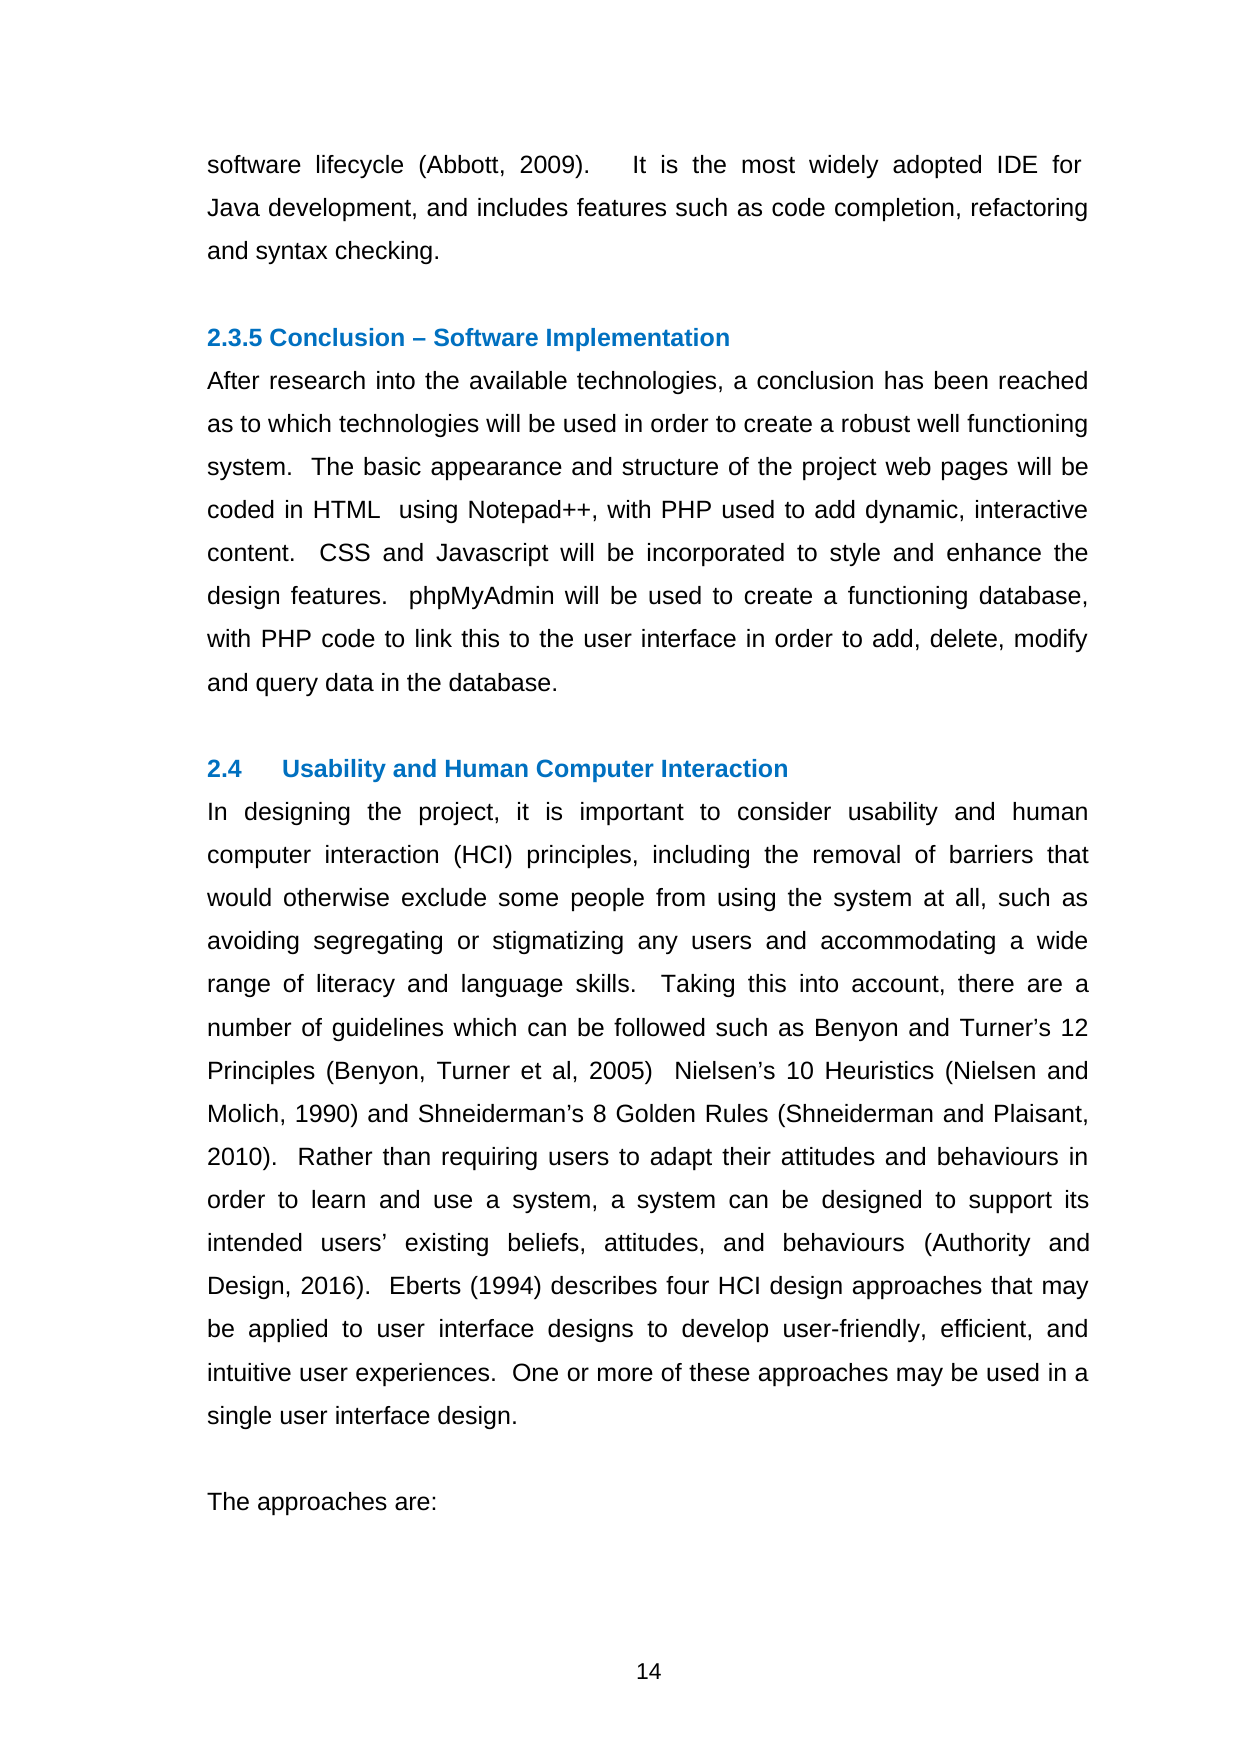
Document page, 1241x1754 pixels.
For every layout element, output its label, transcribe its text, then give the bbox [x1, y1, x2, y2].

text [207, 150, 1090, 265]
text 2.3.5 Conclusion – Software Implementation [207, 322, 1090, 351]
text In designing the project, it is important to consider usability and human computer interaction (HCI) principles, including the removal of barriers that would otherwise exclude some people from using the system at all, such as avoiding segregating or stigmatizing any users and accommodating a wide range of literacy and language skills. Taking this into account, there are a number of guidelines which can be followed such as Benyon and Turner’s 12 Principles (Benyon, Turner et al, 2005) Nielsen’s 10 Heuristics (Nielsen and Molich, 1990) and Shneiderman’s 8 Golden Rules (Shneiderman and Plaisant, 2010). Rather than requiring users to adapt their attitudes and behaviours in order to learn and use a system, a system can be designed to support its intended users’ existing beliefs, attitudes, and behaviours (Authority and Design, 2016). Eberts (1994) describes four HCI design approaches that may be applied to user interface designs to develop user-friendly, efficient, and intuitive user experiences. One or more of these approaches may be used in a single user interface design. [207, 797, 1090, 1429]
text 2.4 Usability and Human Computer Interaction [207, 754, 1090, 782]
text After research into the available technologies, a conclusion has been reached as to which technologies will be used in order to create a robust well functioning system. The basic appearance and structure of the project web pages will be coded in HTML using Notepad++, with PHP used to add dynamic, interactive content. CSS and Javascript will be incorporated to style and enhance the design features. phpMyAdmin will be used to create a functioning database, with PHP code to link this to the user interface in order to add, delete, modify and query data in the database. [207, 366, 1090, 696]
text The approaches are: [207, 1487, 1090, 1516]
